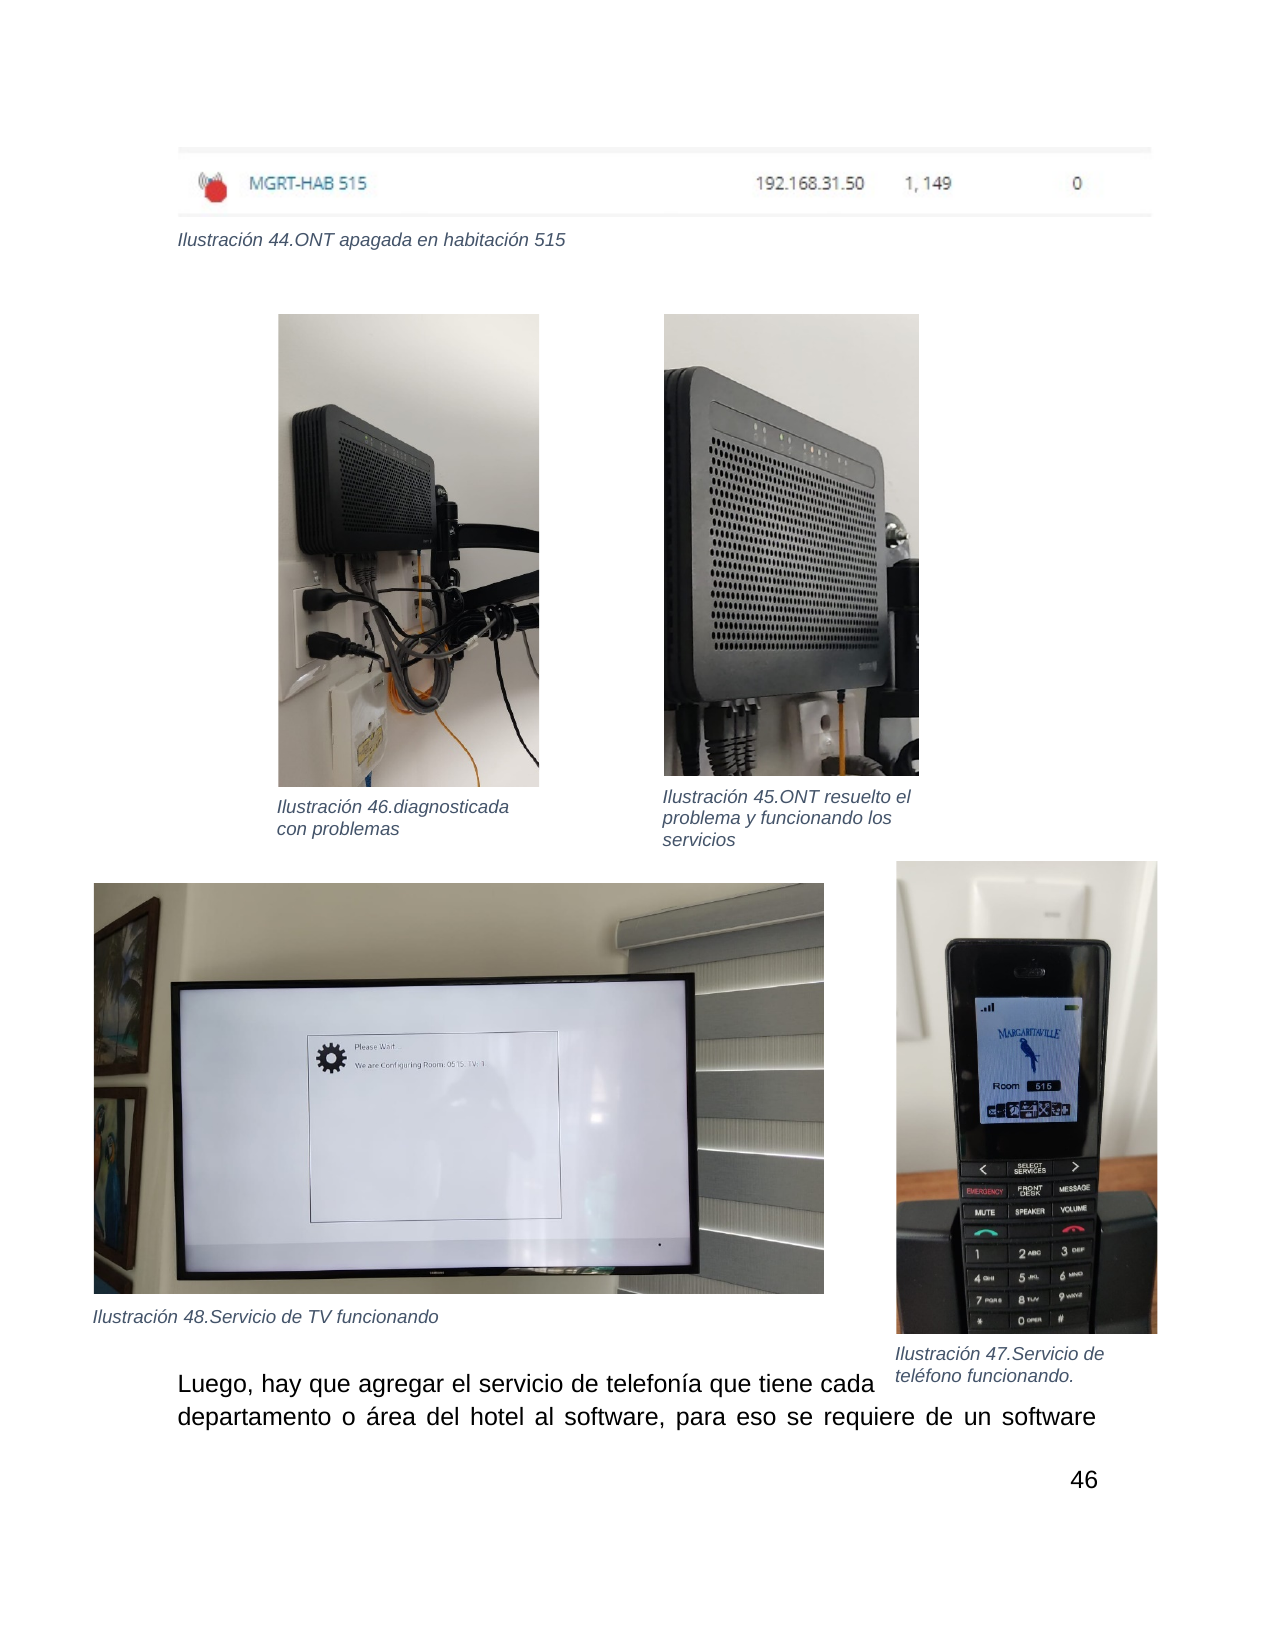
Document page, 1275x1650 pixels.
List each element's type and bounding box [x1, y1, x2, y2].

picture [662, 314, 919, 774]
picture [895, 861, 1157, 1331]
text [177, 904, 1098, 1447]
picture [276, 314, 539, 784]
picture [92, 883, 823, 1292]
picture [177, 147, 1159, 217]
